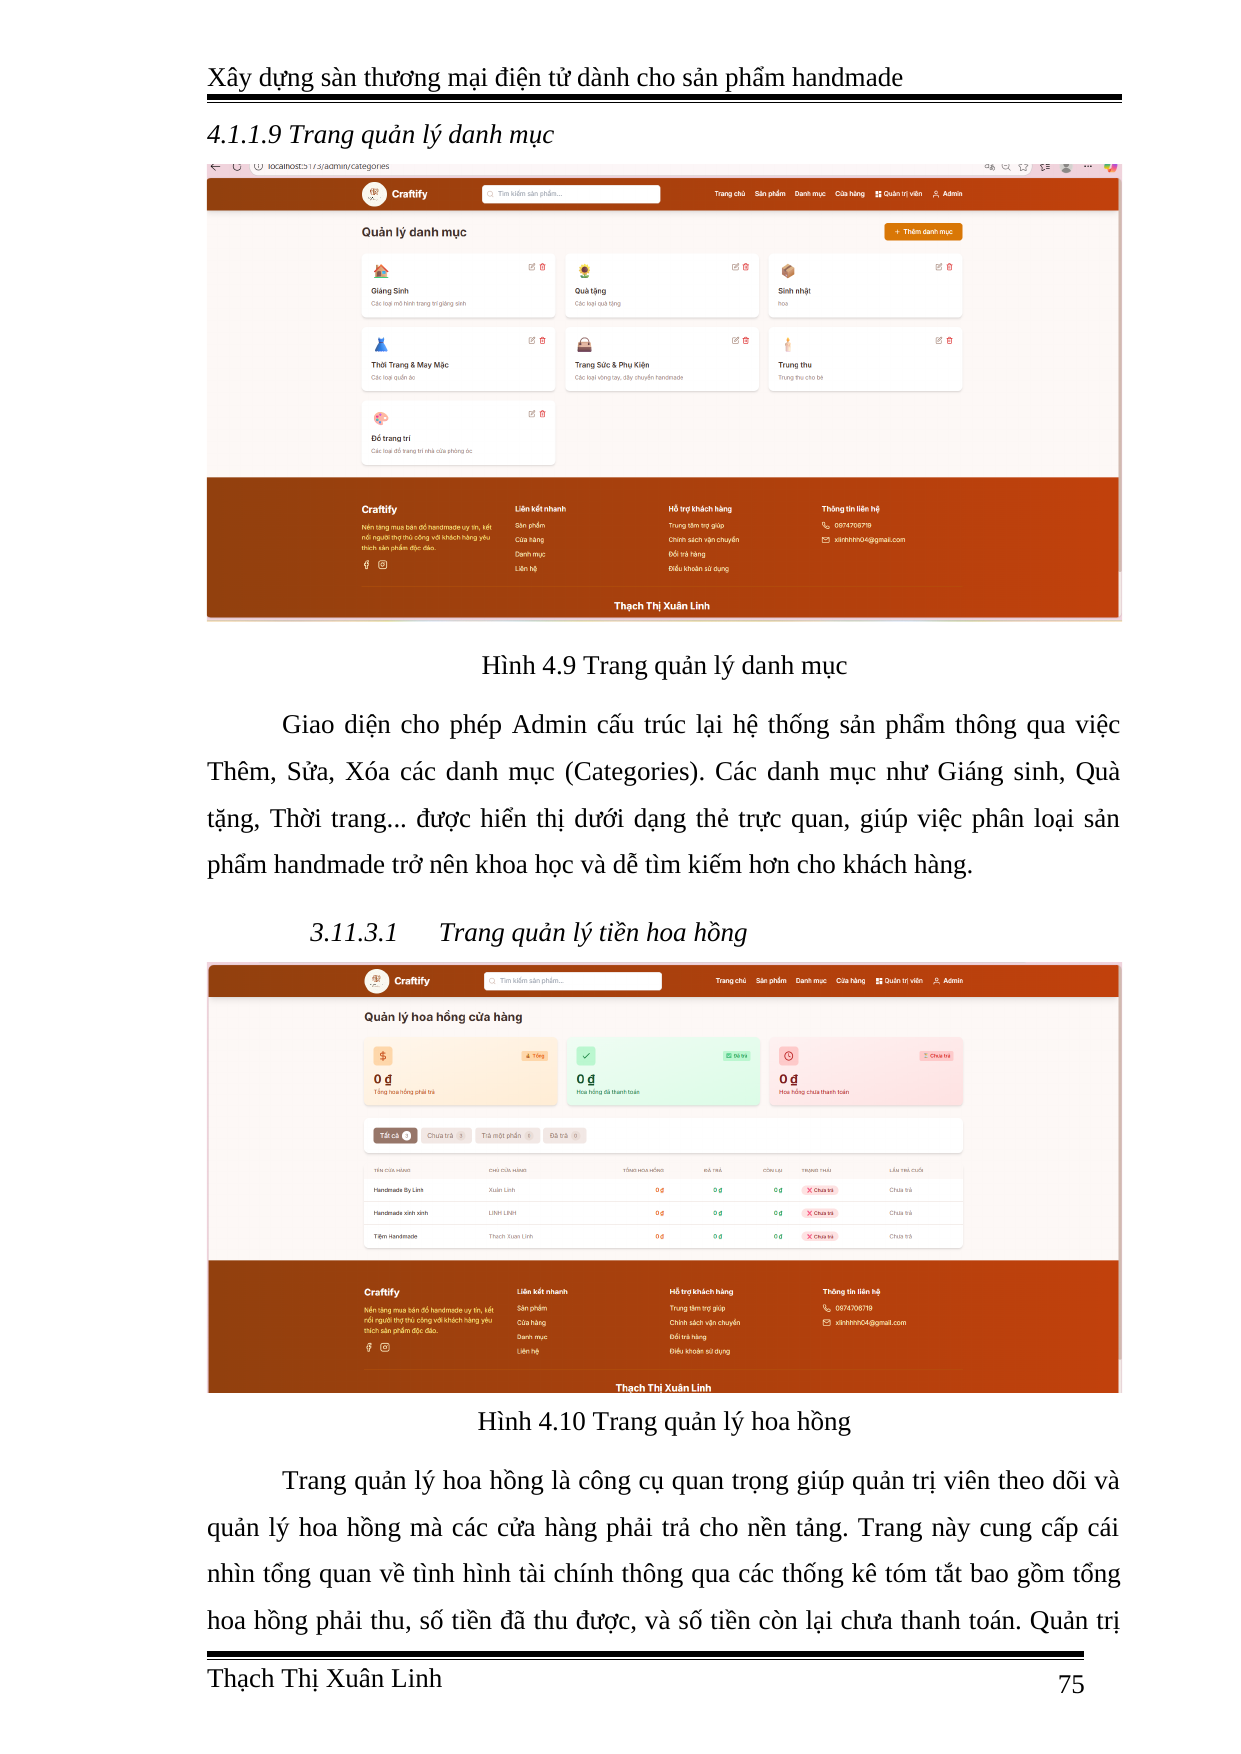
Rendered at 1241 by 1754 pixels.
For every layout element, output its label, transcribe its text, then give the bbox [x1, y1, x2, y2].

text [207, 1464, 1122, 1635]
subtitle 4.1.1.9 Trang quản lý danh mục [207, 118, 1122, 149]
subtitle Trang quản lý tiền hoa hồng [310, 916, 1122, 947]
picture [206, 962, 1123, 1393]
text Hình 4.9 Trang quản lý danh mục [207, 649, 1122, 680]
text Giao diện cho phép Admin cấu trúc lại hệ thống sản phẩm thông qua việc Thêm, Sửa, Xóa các danh mục (Categories). Các danh mục như Giáng sinh, Quà tặng, Thời trang... được hiển thị dưới dạng thẻ trực quan, giúp việc phân loại sản phẩm handmade trở nên khoa học và dễ tìm kiếm hơn cho khách hàng. [207, 708, 1122, 879]
picture [206, 164, 1123, 622]
text Hình 4.10 Trang quản lý hoa hồng [207, 1405, 1122, 1436]
